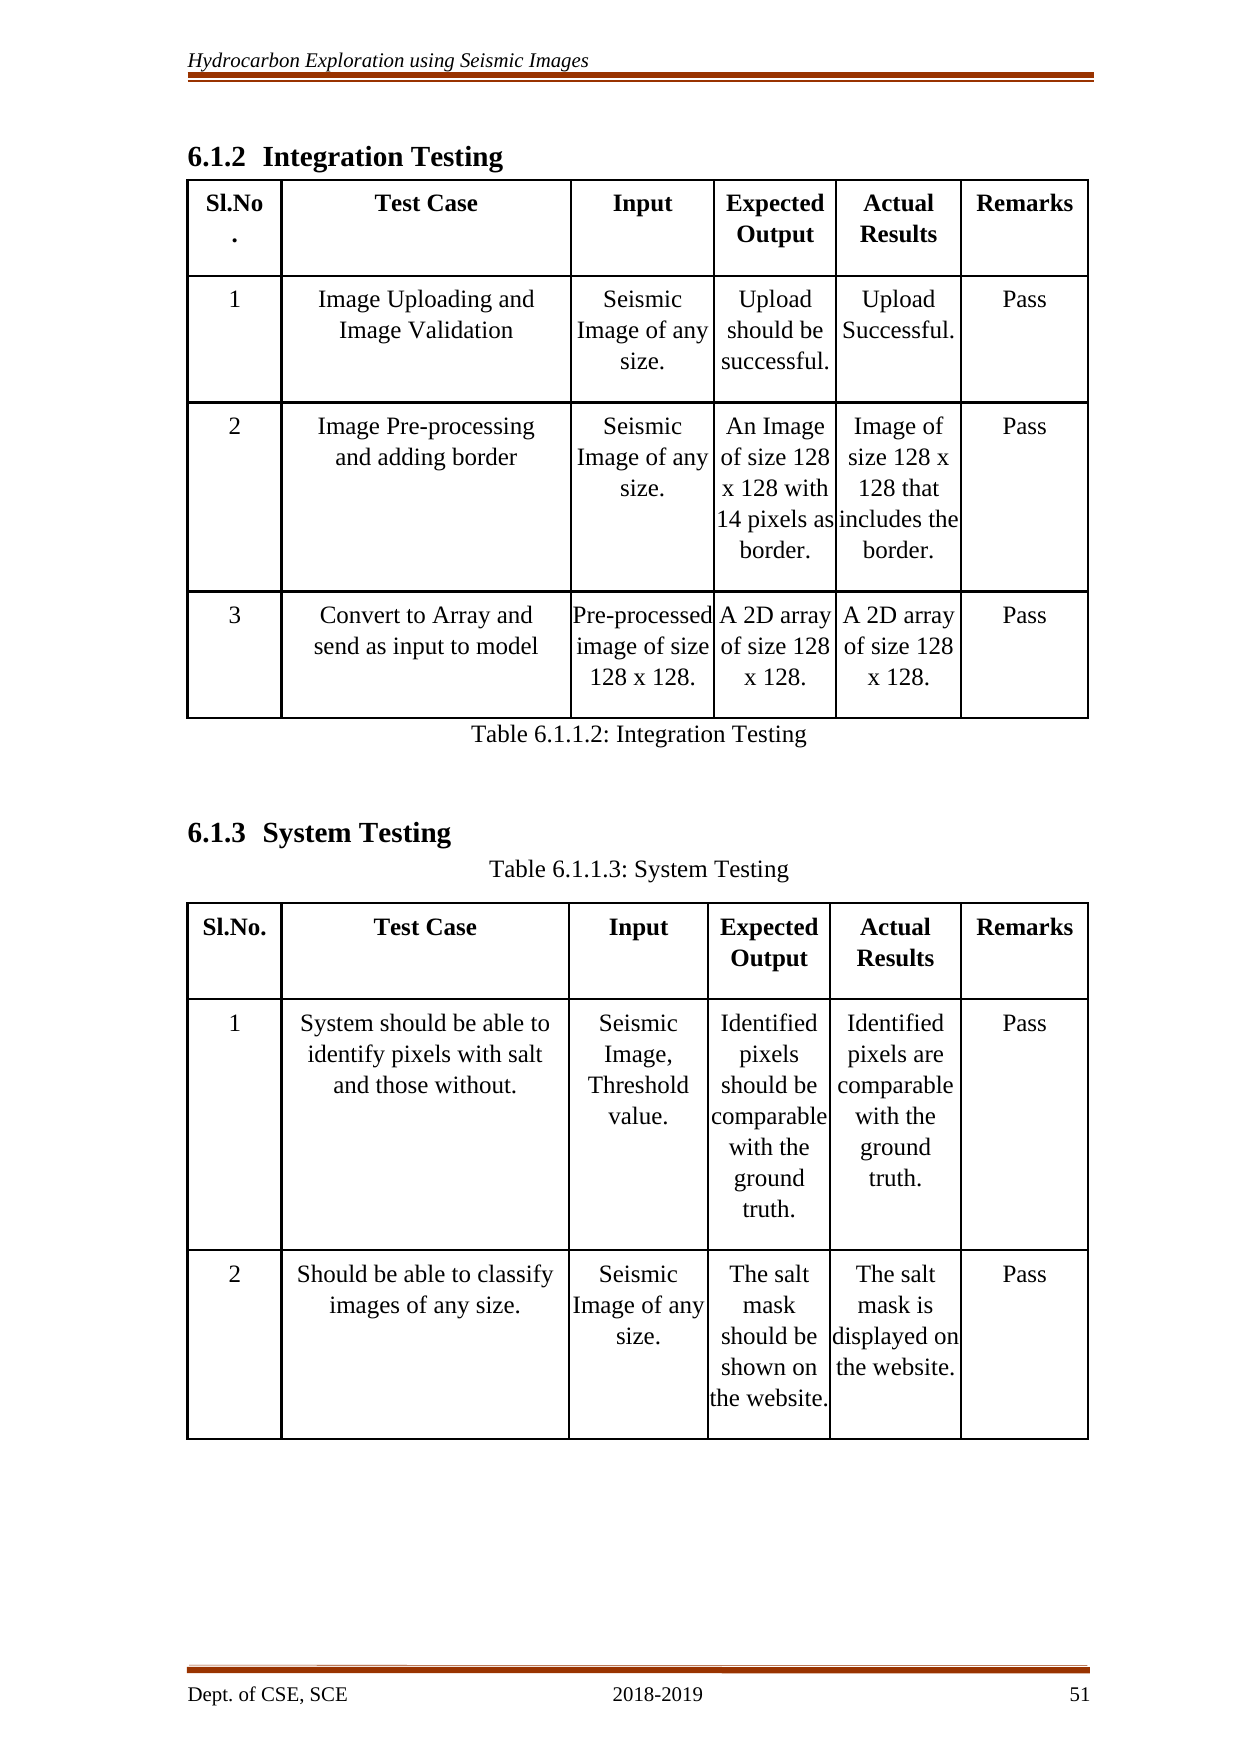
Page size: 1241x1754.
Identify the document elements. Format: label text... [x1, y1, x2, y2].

text Table 6.1.1.3: System Testing [187, 854, 1090, 883]
table_cell Identified pixels are comparable with the ground truth. [831, 1000, 960, 1249]
table_header Test Case [283, 181, 570, 274]
table_cell The salt mask should be shown on the website. [709, 1251, 829, 1438]
table_cell Pass [962, 1251, 1087, 1438]
table_header Expected Output [709, 904, 829, 998]
table_header Input [570, 904, 707, 998]
table_cell Should be able to classify images of any size. [283, 1251, 568, 1438]
table_cell Seismic Image of any size. [572, 404, 713, 590]
table_cell 1 [189, 1000, 280, 1249]
table_cell 3 [189, 593, 280, 717]
table_header Sl.No. [189, 181, 280, 274]
table_cell Seismic Image of any size. [570, 1251, 707, 1438]
table_cell The salt mask is displayed on the website. [831, 1251, 960, 1438]
table_cell Upload Successful. [837, 277, 960, 401]
table_cell Identified pixels should be comparable with the ground truth. [709, 1000, 829, 1249]
table_cell A 2D array of size 128 x 128. [715, 593, 835, 717]
table_cell An Image of size 128 x 128 with 14 pixels as border. [715, 404, 835, 590]
table_header Sl.No. [189, 904, 280, 998]
table_header Expected Output [715, 181, 835, 274]
table_cell 1 [189, 277, 280, 401]
table_cell Pre-processed image of size 128 x 128. [572, 593, 713, 717]
table_cell 2 [189, 404, 280, 590]
table_cell Image Pre-processing and adding border [283, 404, 570, 590]
table_cell Pass [962, 1000, 1087, 1249]
table_cell Seismic Image, Threshold value. [570, 1000, 707, 1249]
table_cell Seismic Image of any size. [572, 277, 713, 401]
table_cell System should be able to identify pixels with salt and those without. [283, 1000, 568, 1249]
text Table 6.1.1.2: Integration Testing [187, 719, 1090, 748]
table_header Test Case [283, 904, 568, 998]
table_cell Pass [962, 404, 1087, 590]
subtitle 6.1.3 System Testing [187, 815, 1090, 848]
table_cell Upload should be successful. [715, 277, 835, 401]
table_cell 2 [189, 1251, 280, 1438]
table_cell Image of size 128 x 128 that includes the border. [837, 404, 960, 590]
table_cell Pass [962, 277, 1087, 401]
subtitle 6.1.2 Integration Testing [187, 139, 1090, 172]
table_cell A 2D array of size 128 x 128. [837, 593, 960, 717]
table_cell Pass [962, 593, 1087, 717]
table_cell Convert to Array and send as input to model [283, 593, 570, 717]
table_header Actual Results [831, 904, 960, 998]
table_header Remarks [962, 181, 1087, 274]
table_header Input [572, 181, 713, 274]
table_header Actual Results [837, 181, 960, 274]
table_cell Image Uploading and Image Validation [283, 277, 570, 401]
table_header Remarks [962, 904, 1087, 998]
